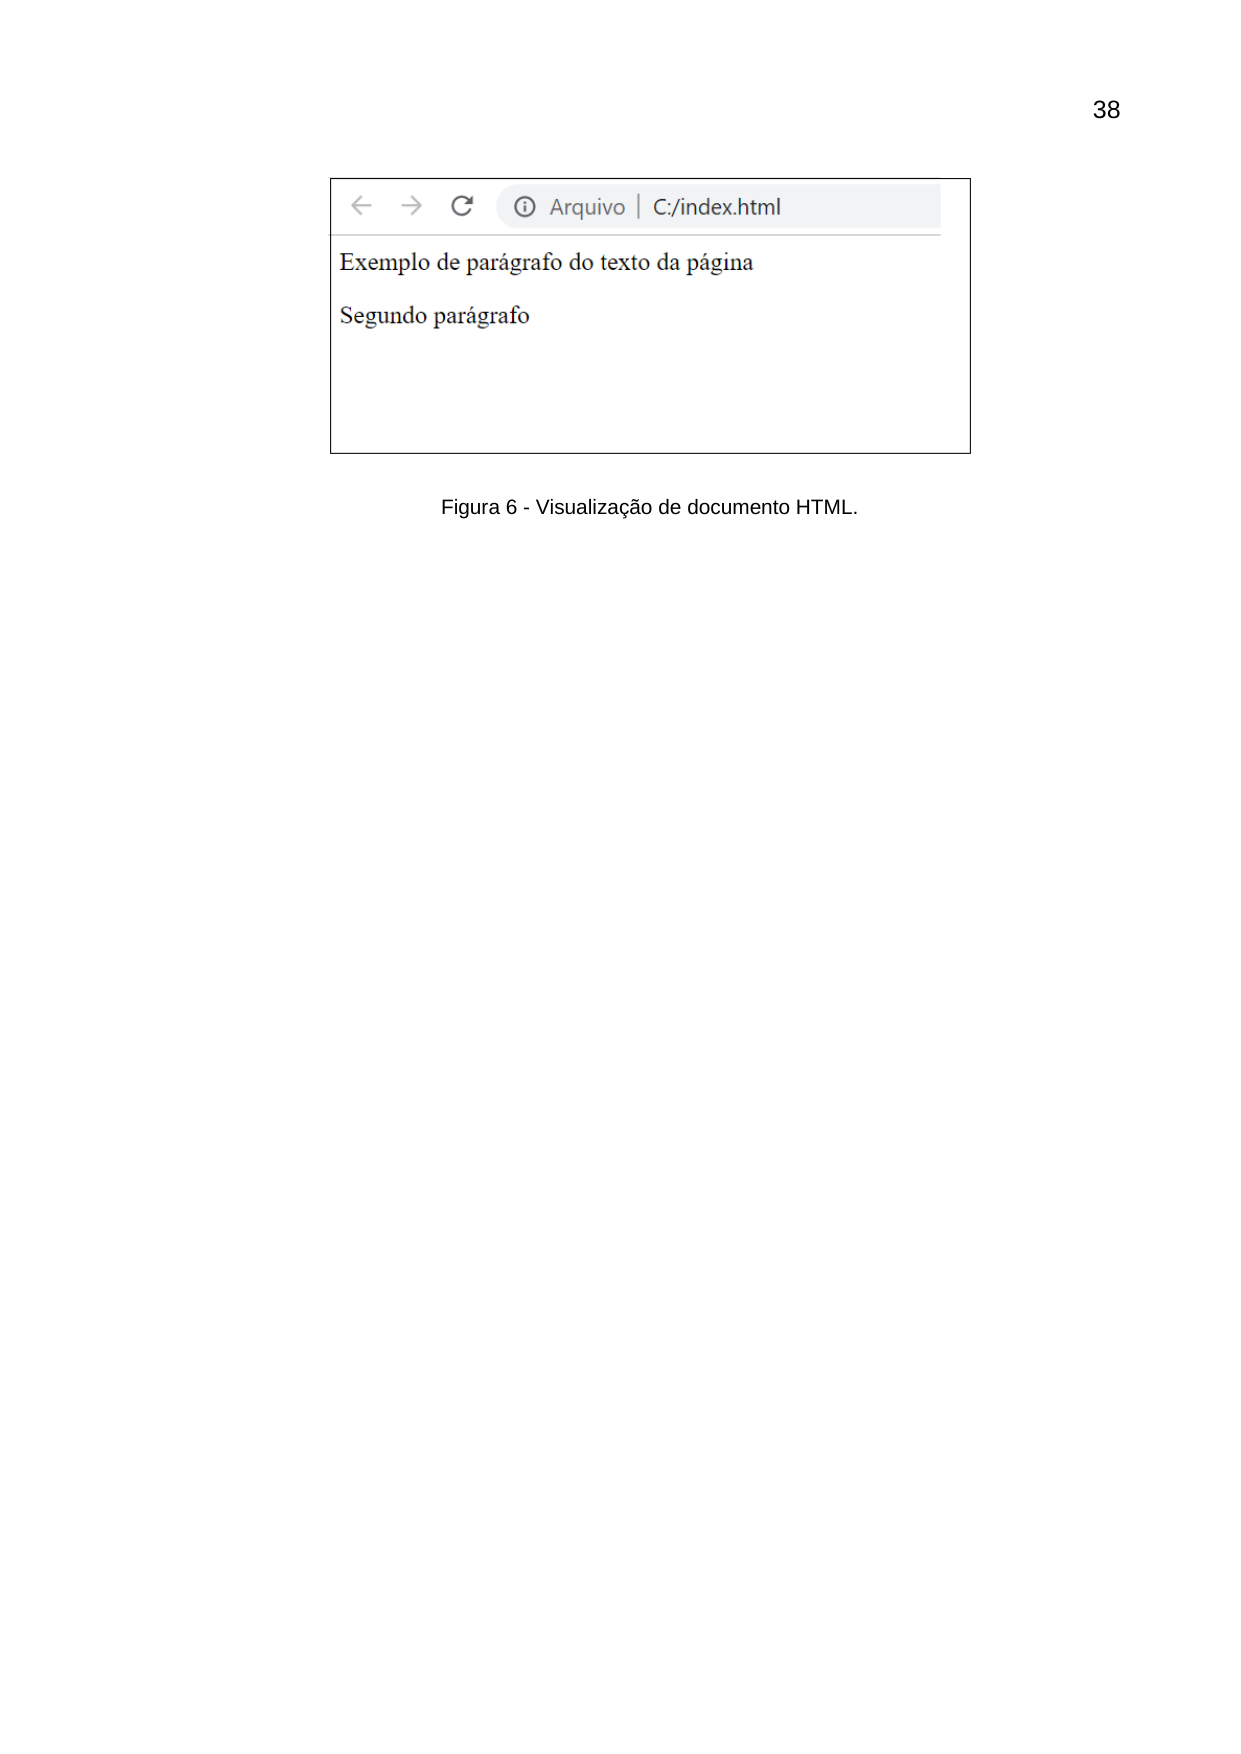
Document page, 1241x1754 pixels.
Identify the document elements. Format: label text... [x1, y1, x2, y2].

picture [328, 177, 972, 456]
